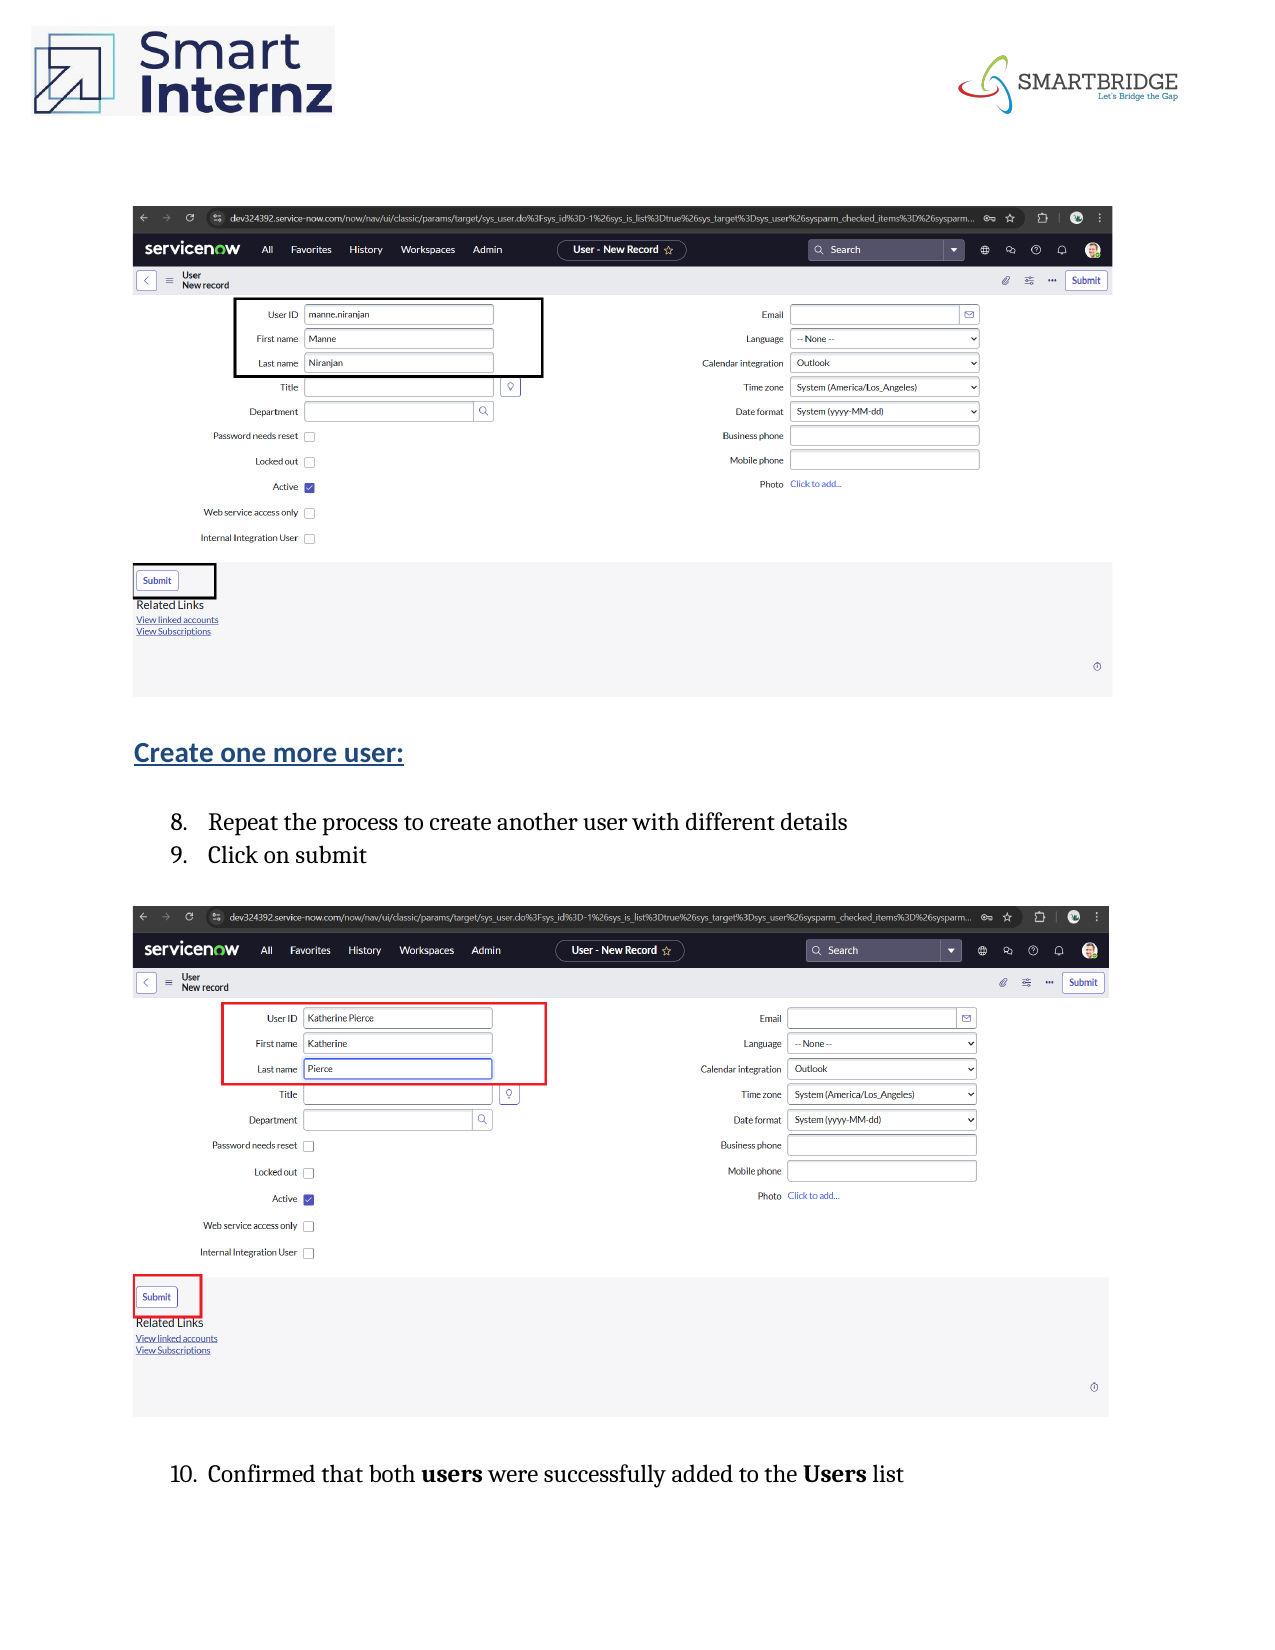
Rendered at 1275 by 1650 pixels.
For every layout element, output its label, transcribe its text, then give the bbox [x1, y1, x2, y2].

picture [132, 206, 1113, 697]
picture [132, 906, 1109, 1417]
list Repeat the process to create another user with different details [170, 808, 1125, 837]
list Confirmed that both users were successfully added to the Users list [170, 1459, 1125, 1488]
text Create one more user: [88, 734, 1125, 769]
picture [31, 26, 335, 116]
list Click on submit [170, 841, 1125, 869]
picture [948, 34, 1197, 139]
